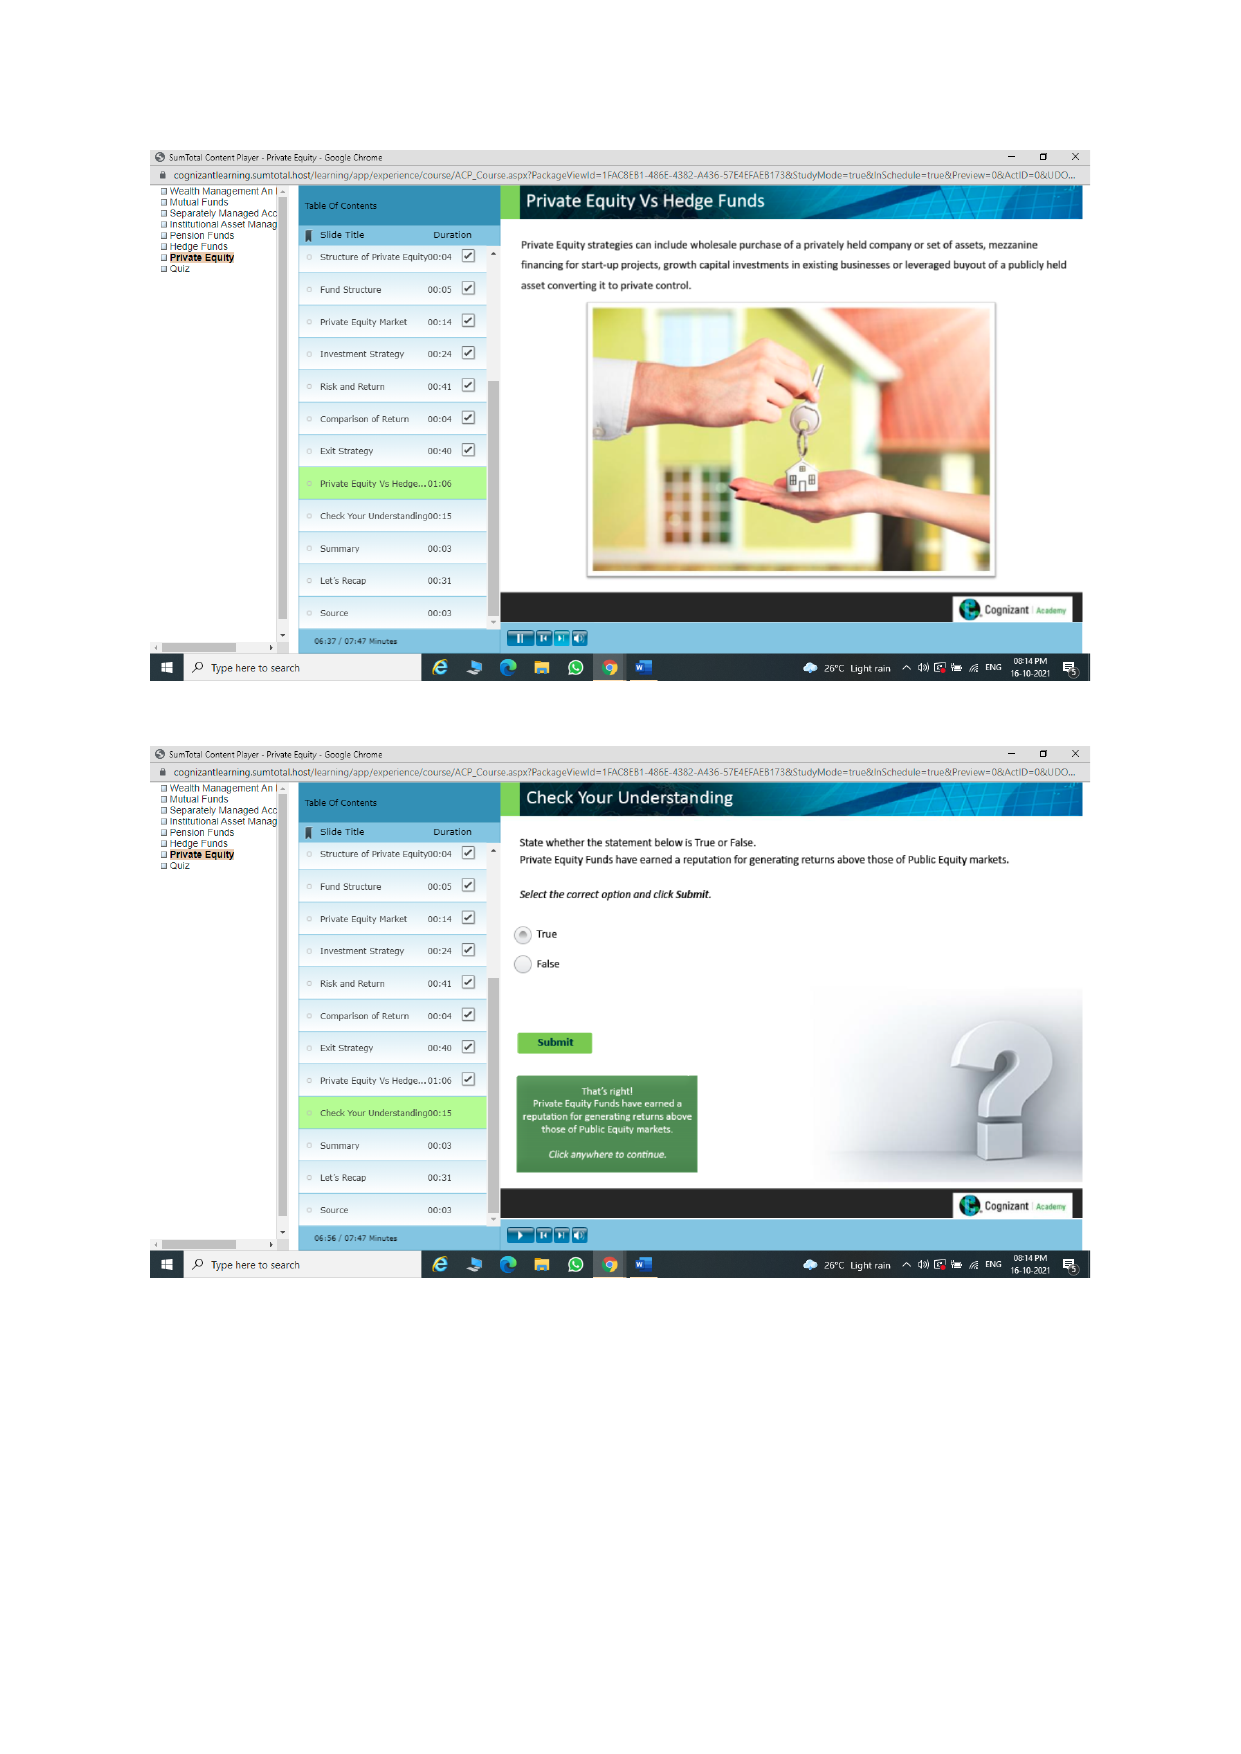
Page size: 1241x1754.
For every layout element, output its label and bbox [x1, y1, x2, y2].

picture [150, 150, 1091, 681]
picture [150, 746, 1091, 1278]
